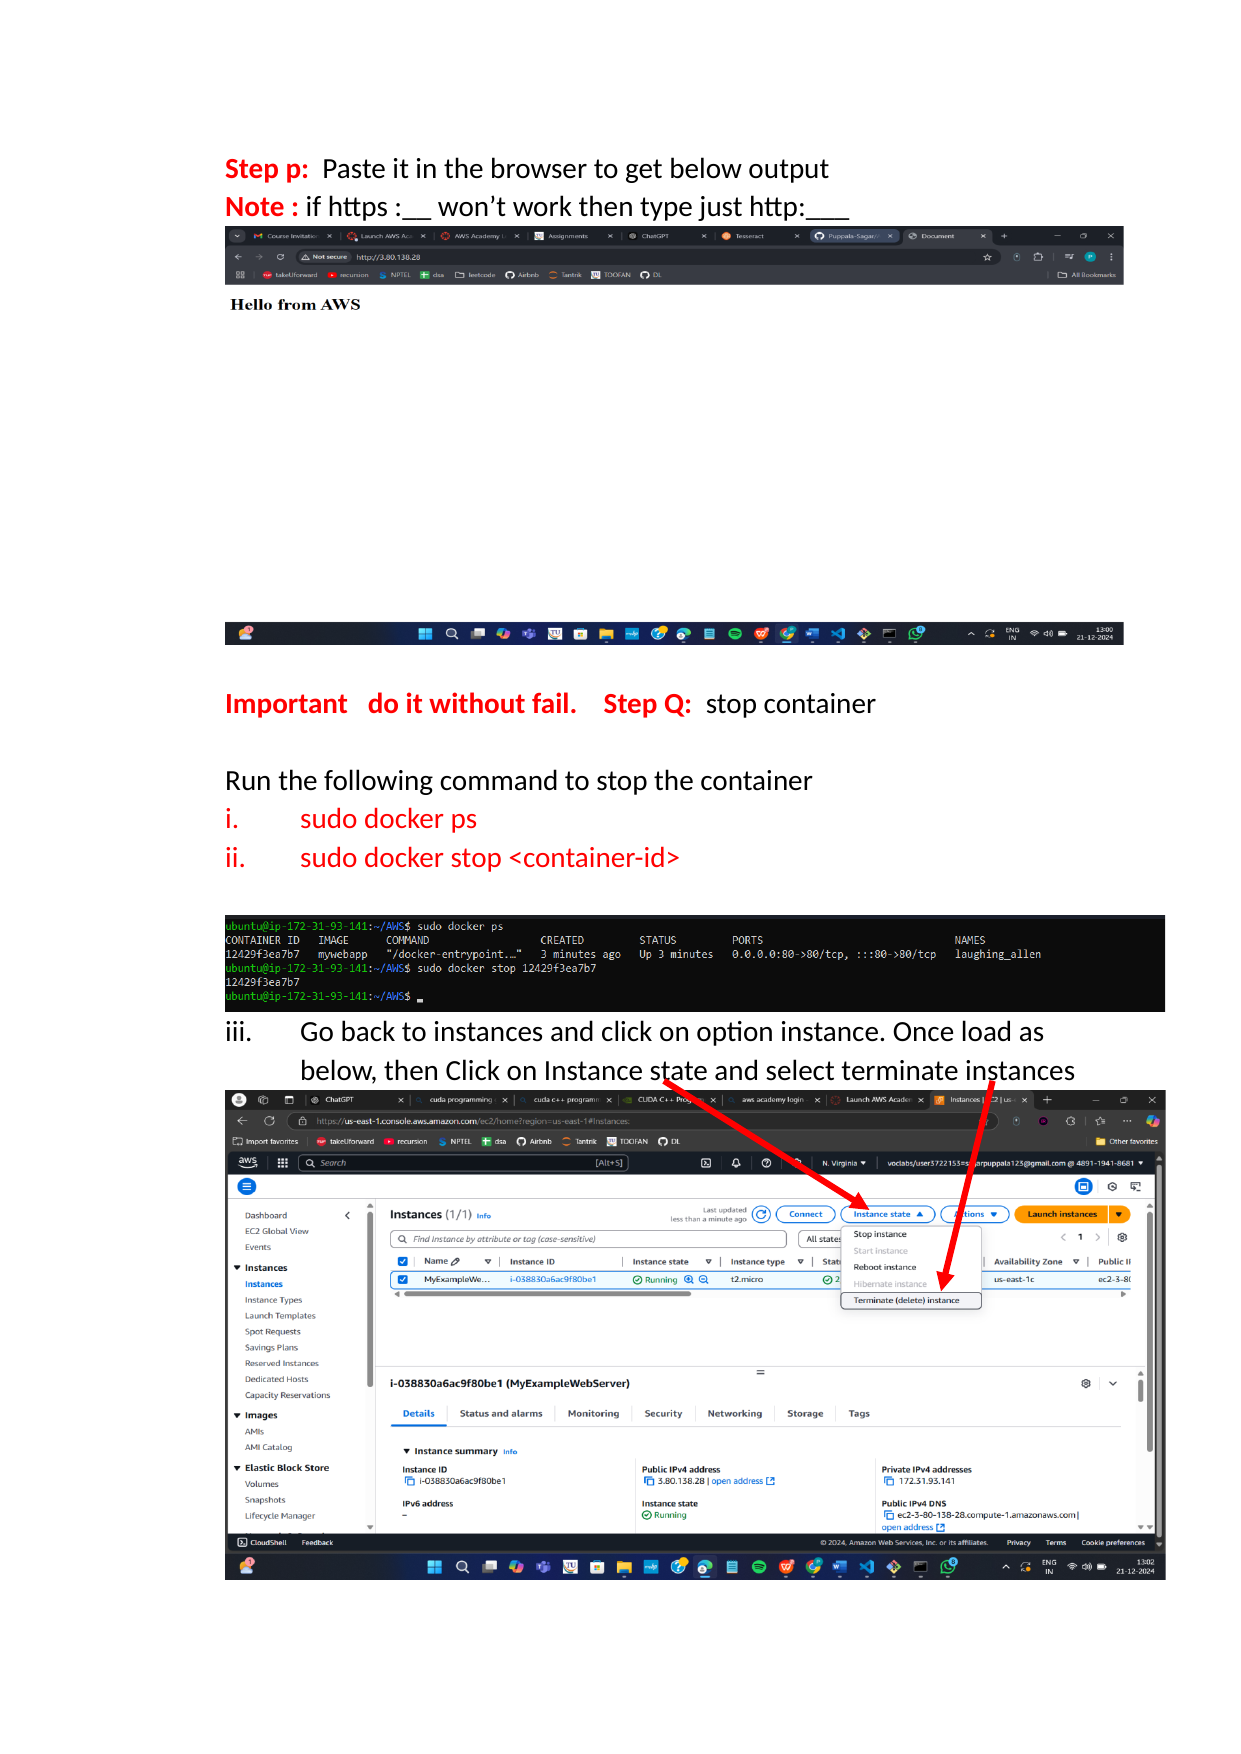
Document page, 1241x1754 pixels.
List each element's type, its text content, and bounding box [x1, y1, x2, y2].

list sudo docker stop <container-id> [225, 839, 1090, 874]
picture [225, 915, 1166, 1012]
list Important do it without fail. Step Q: stop container [225, 685, 1090, 721]
list Step p: Paste it in the browser to get below output [225, 150, 1090, 186]
list sudo docker ps [225, 801, 1090, 836]
list Note : if https :__ won’t work then type just http:___ [225, 188, 1090, 224]
picture [225, 226, 1124, 645]
list Run the following command to stop the container [225, 762, 1090, 798]
picture [225, 1090, 1166, 1580]
list Go back to instances and click on option instance. Once load as below, then Click on Instance state and select terminate instances [225, 1013, 1090, 1087]
